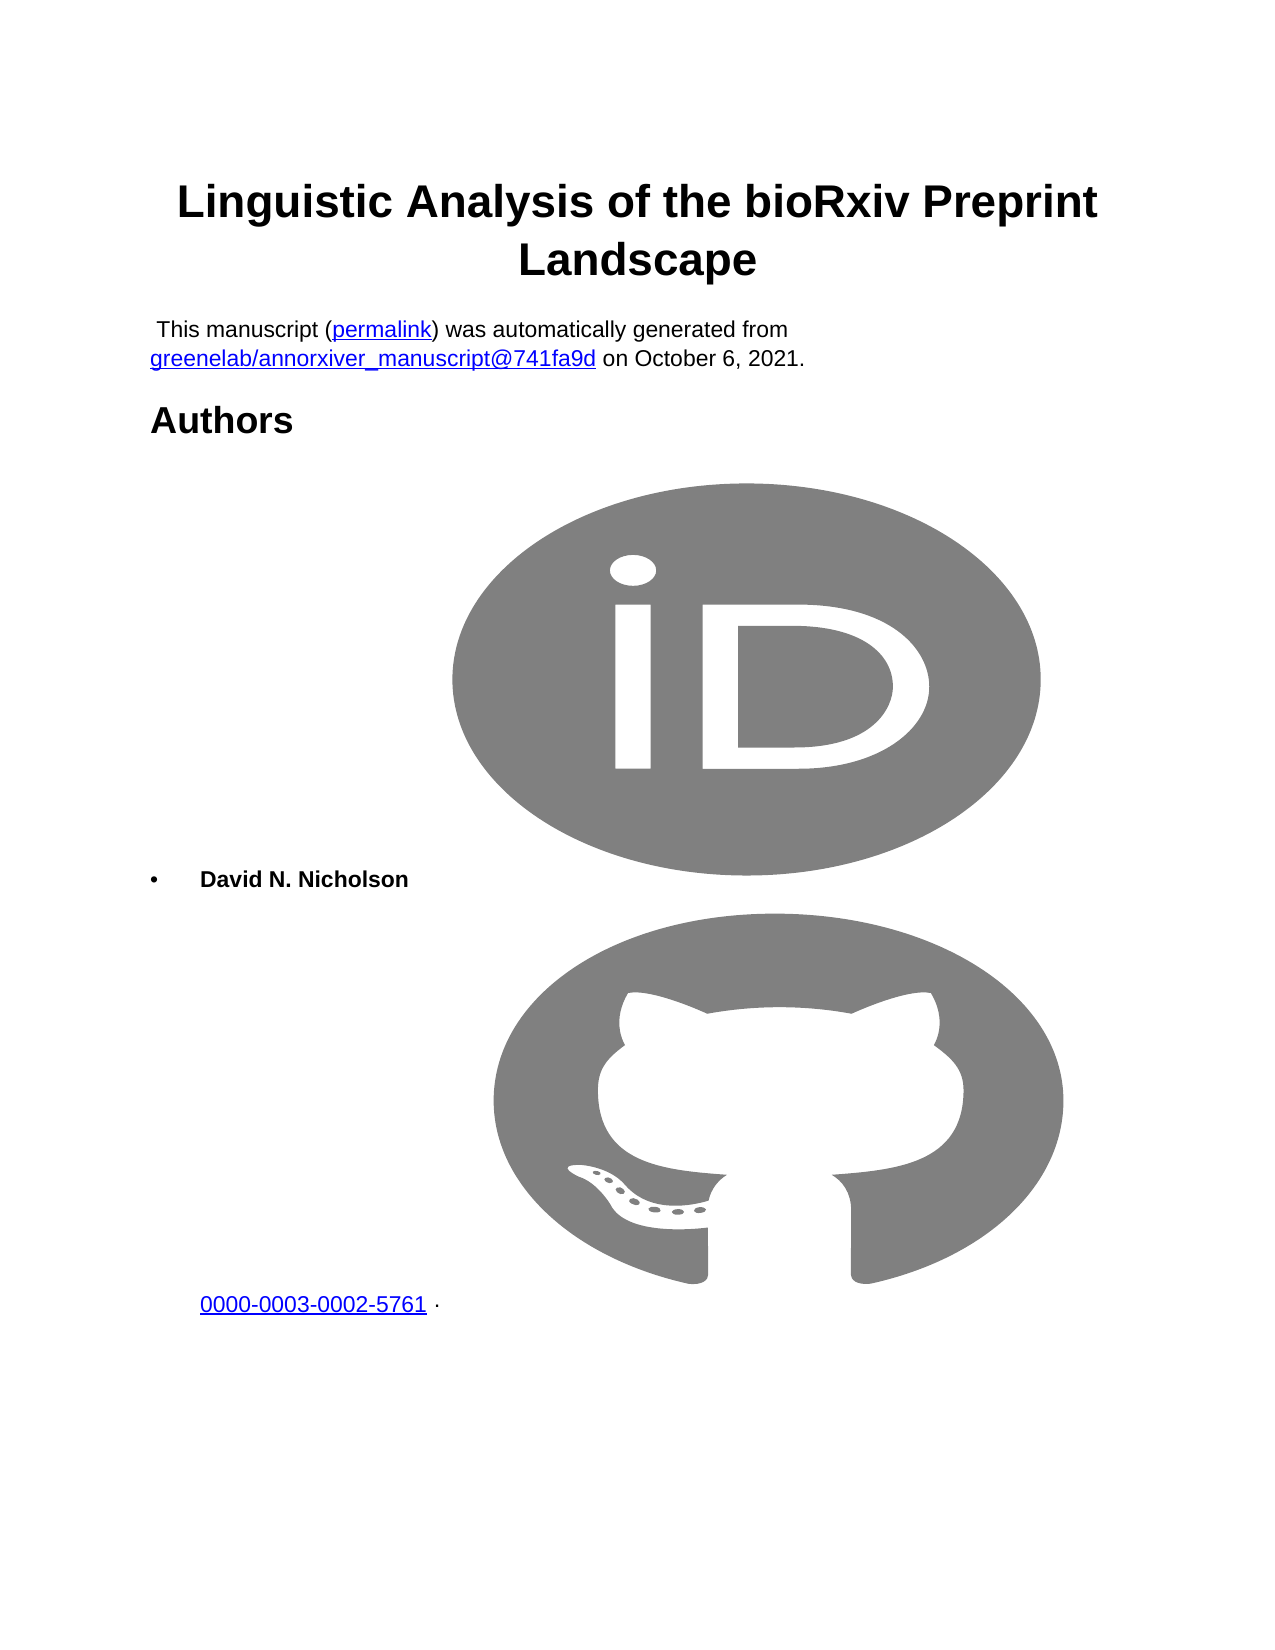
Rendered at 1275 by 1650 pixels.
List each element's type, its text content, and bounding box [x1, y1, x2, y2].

title Linguistic Analysis of the bioRxiv Preprint Landscape [150, 175, 1125, 286]
text This manuscript (permalink) was automatically generated from greenelab/annorxiver_manuscript@741fa9d on October 6, 2021. [150, 316, 1125, 371]
subtitle Authors [150, 399, 1125, 442]
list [150, 471, 1125, 1317]
